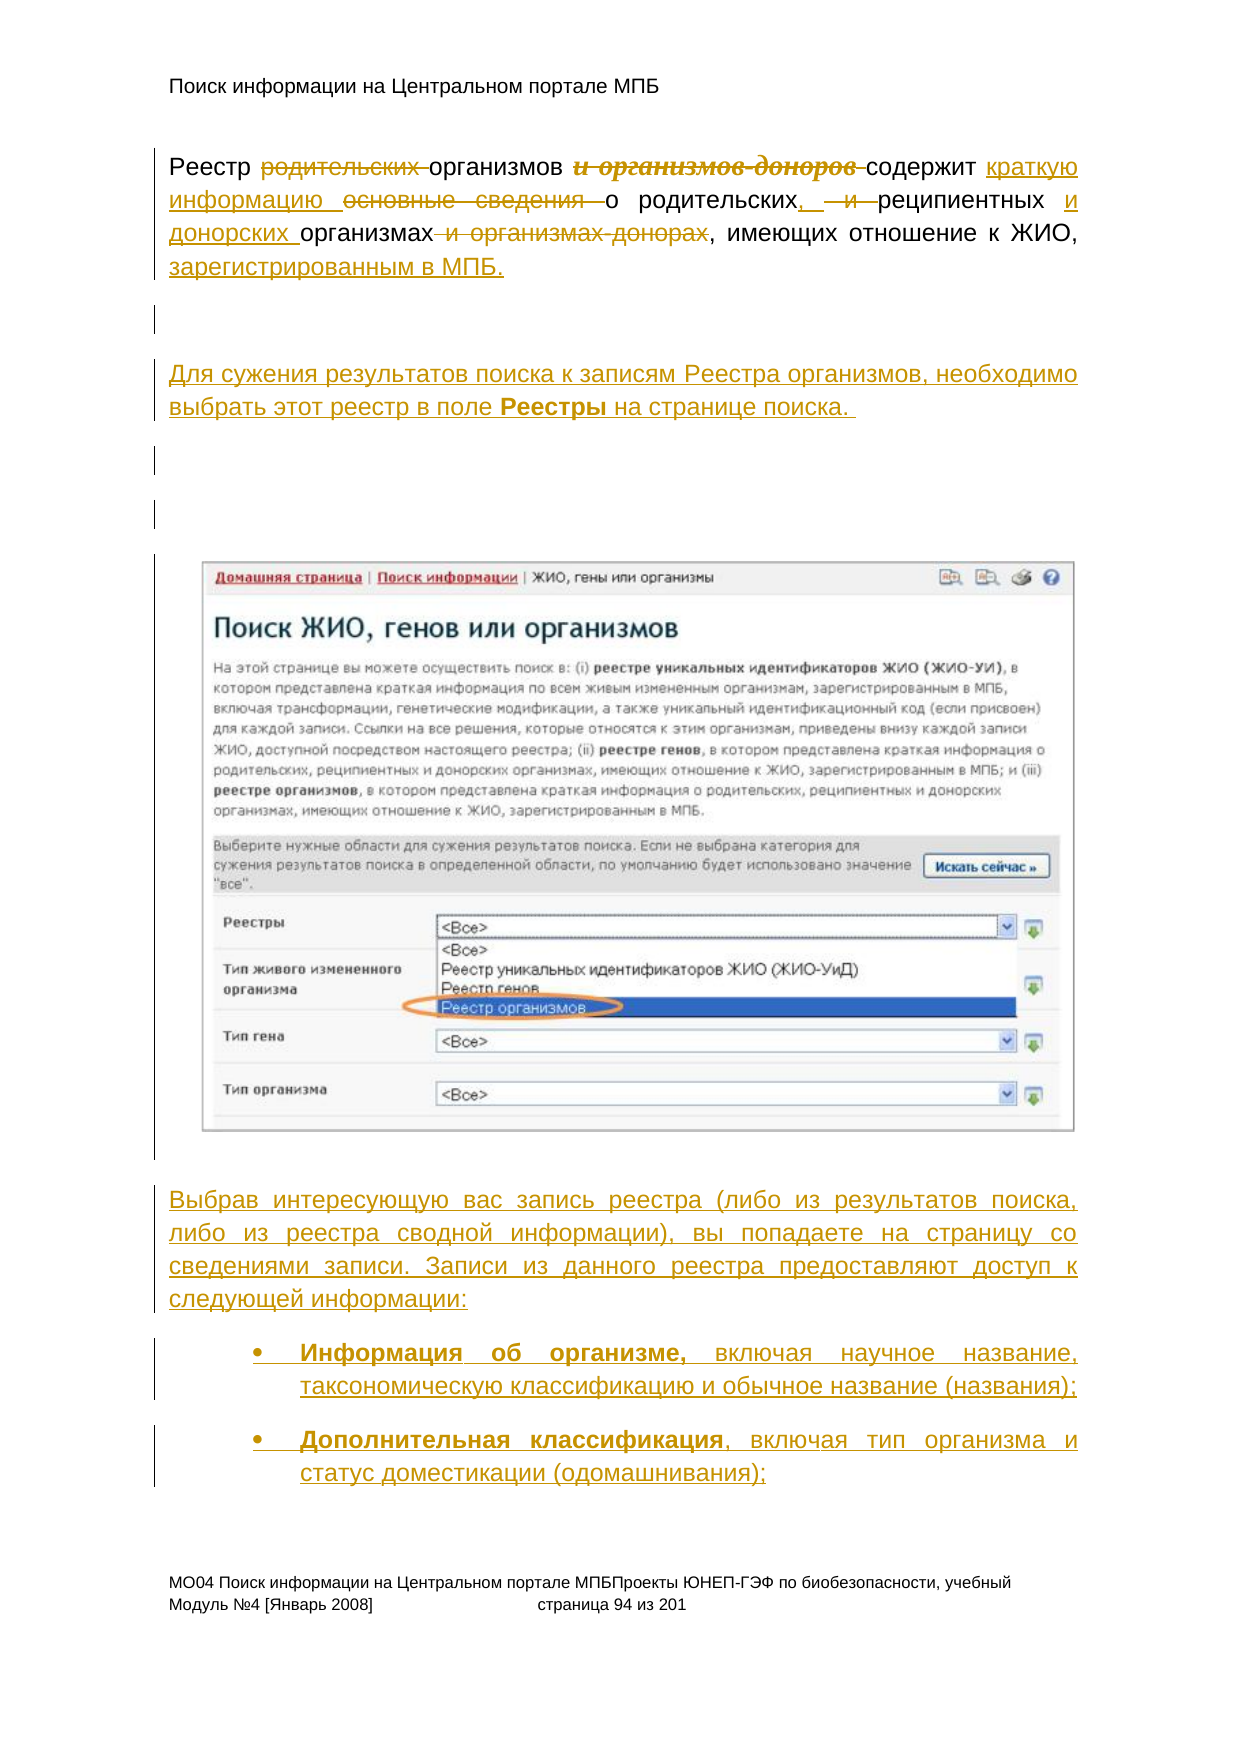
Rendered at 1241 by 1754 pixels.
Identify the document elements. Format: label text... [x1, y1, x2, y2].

text Реестр организмов содержит о родительскихреципиентных организмах, имеющих отношение к ЖИО, [169, 148, 1078, 280]
picture [201, 561, 1076, 1132]
